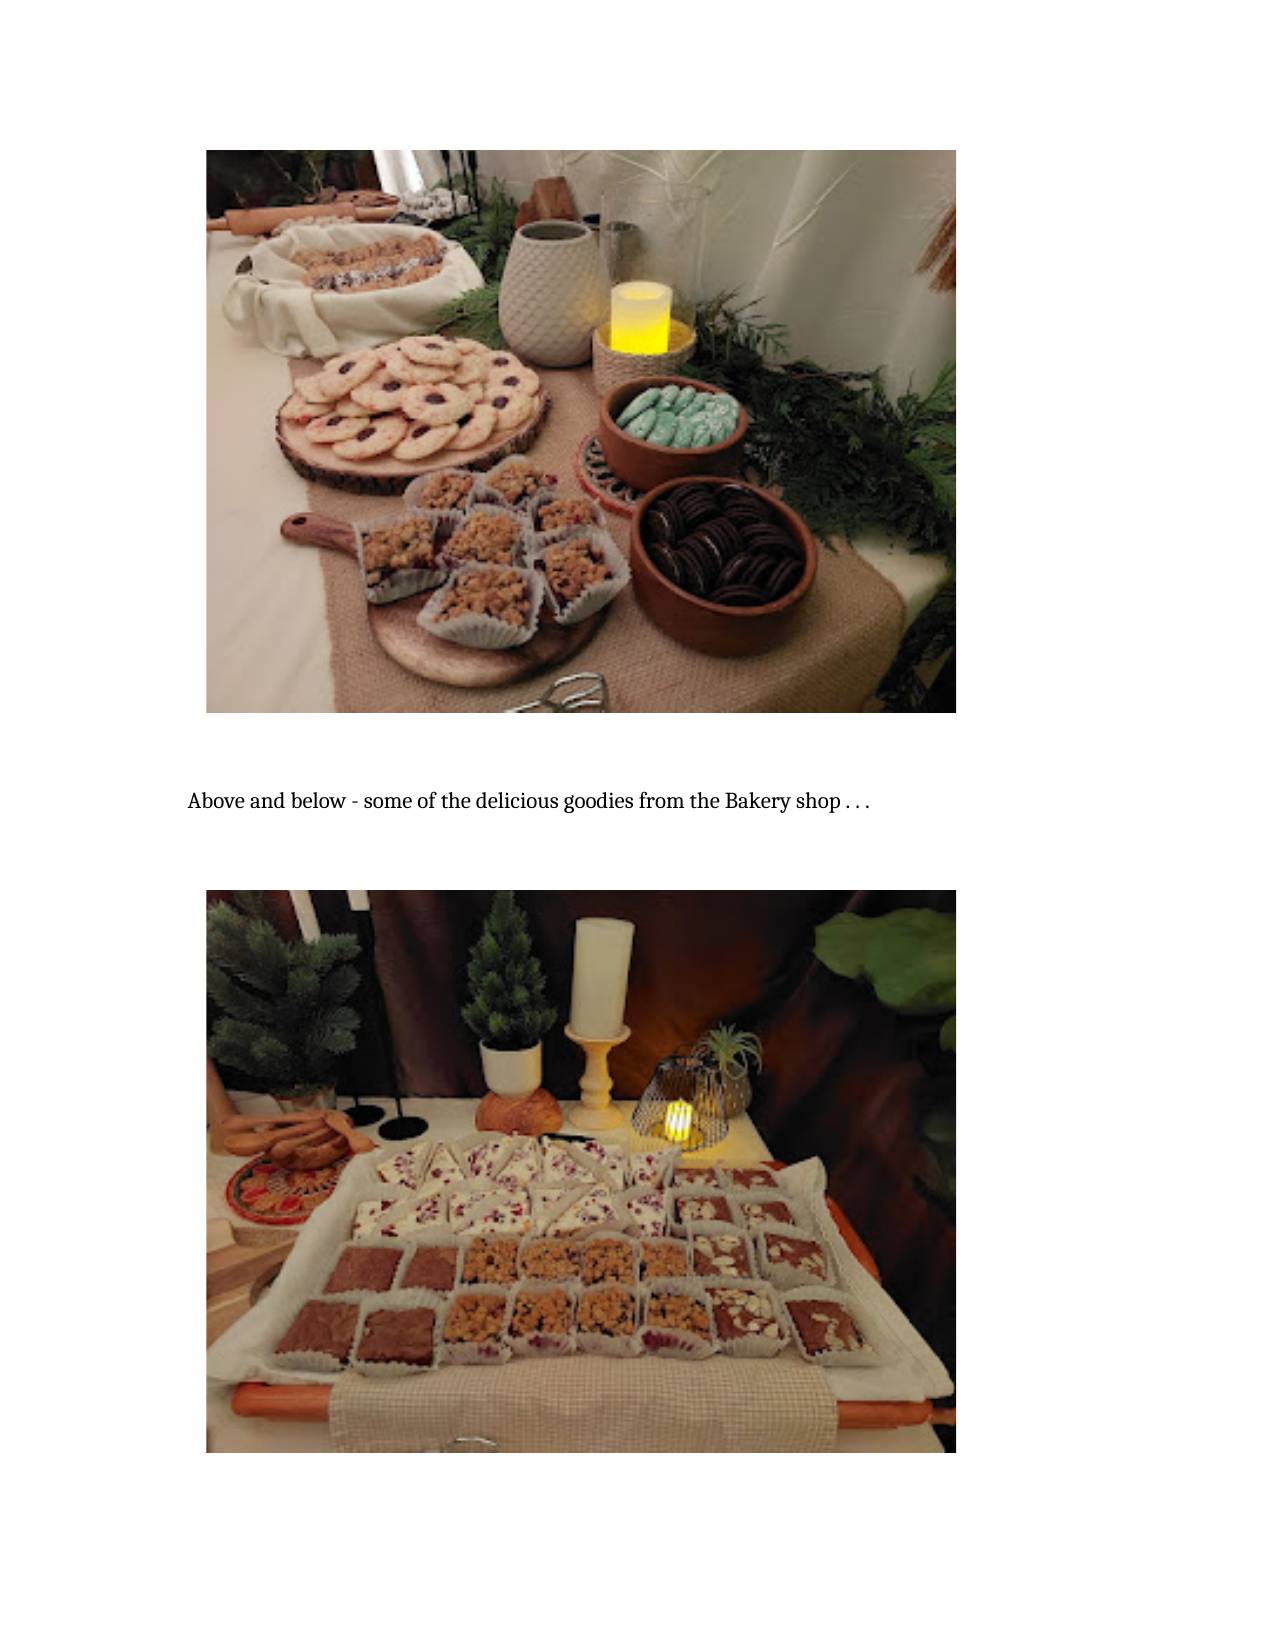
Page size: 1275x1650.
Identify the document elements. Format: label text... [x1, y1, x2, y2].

text Above and below - some of the delicious goodies from the Bakery shop . . . [187, 788, 1087, 814]
picture [206, 150, 957, 713]
picture [206, 890, 957, 1453]
